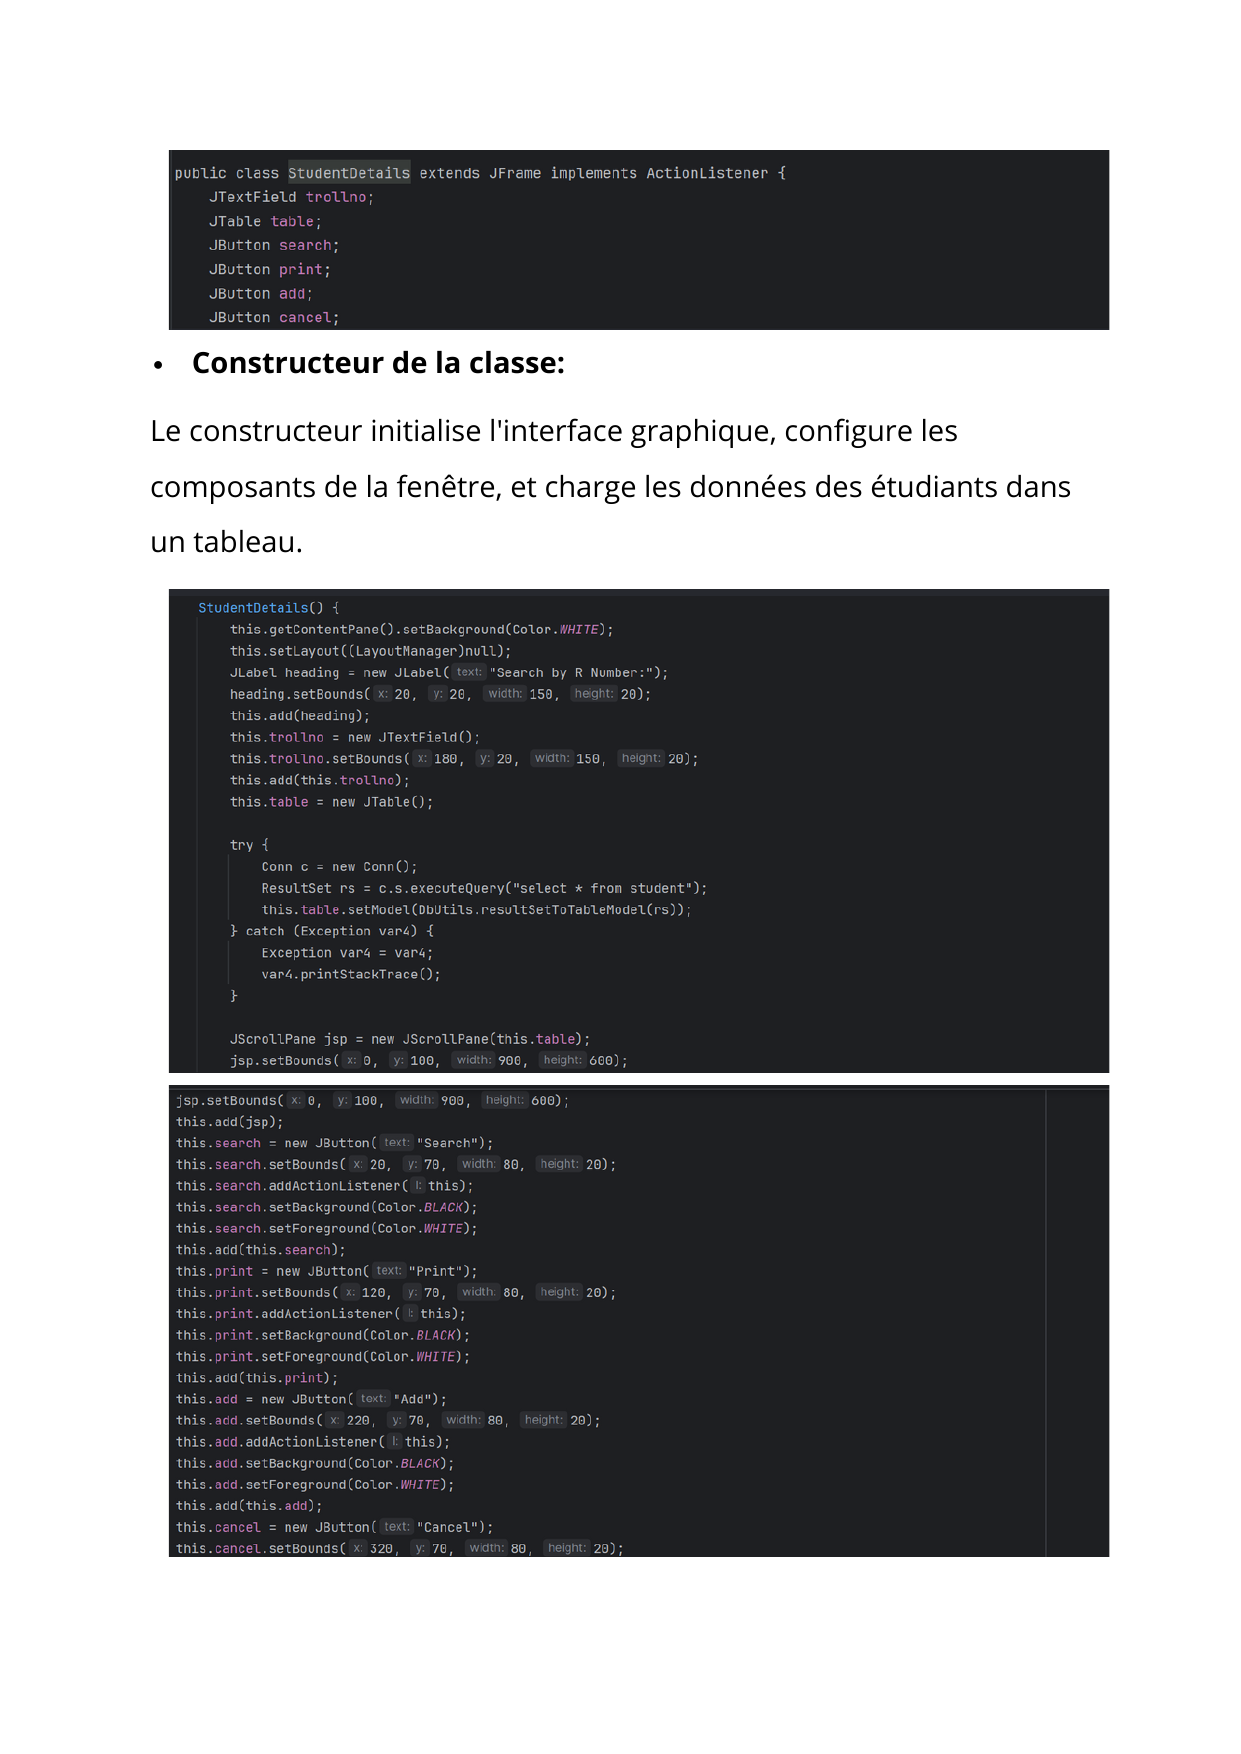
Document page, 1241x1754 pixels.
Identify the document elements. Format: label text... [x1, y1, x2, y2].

text Le constructeur initialise l'interface graphique, configure les composants de la fenêtre, et charge les données des étudiants dans un tableau. [150, 410, 1090, 561]
list Constructeur de la classe: [154, 342, 1090, 382]
picture [168, 589, 1110, 1073]
picture [168, 1085, 1110, 1557]
picture [168, 150, 1110, 330]
